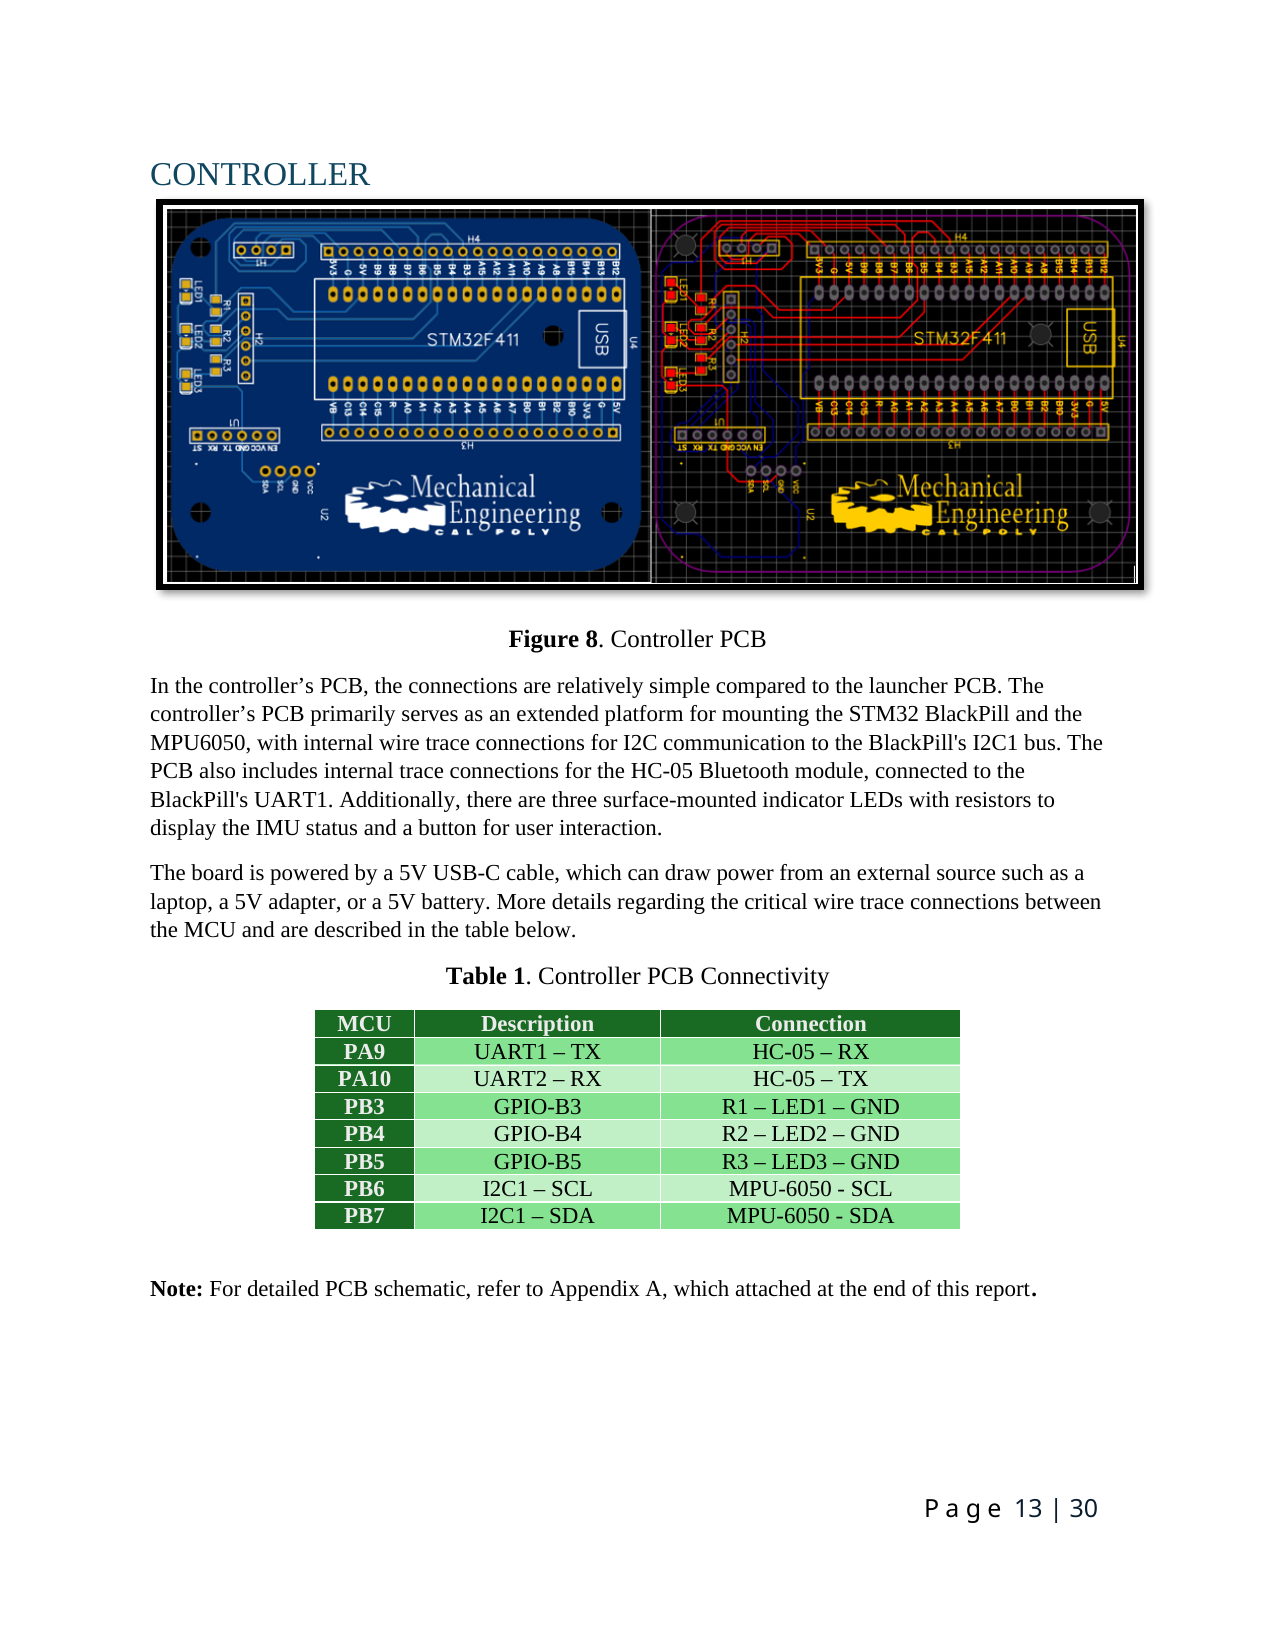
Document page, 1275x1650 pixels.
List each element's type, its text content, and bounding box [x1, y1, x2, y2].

table_cell GPIO-B3 [415, 1093, 660, 1119]
table_header MCU [315, 1010, 414, 1037]
table_header Connection [661, 1010, 960, 1037]
text Figure 8. Controller PCB [150, 624, 1125, 653]
table_header Description [415, 1010, 660, 1037]
table_cell PB4 [315, 1120, 414, 1147]
table_cell I2C1 – SDA [415, 1203, 660, 1229]
table_cell HC-05 – TX [661, 1066, 960, 1092]
table_cell R1 – LED1 – GND [661, 1093, 960, 1119]
table_cell UART2 – RX [415, 1066, 660, 1092]
table_cell MPU-6050 - SDA [661, 1203, 960, 1229]
table_cell R3 – LED3 – GND [661, 1148, 960, 1174]
table_cell PB5 [315, 1148, 414, 1174]
table_cell UART1 – TX [415, 1038, 660, 1064]
table_cell PB6 [315, 1175, 414, 1201]
text In the controller’s PCB, the connections are relatively simple compared to the launcher PCB. The controller’s PCB primarily serves as an extended platform for mounting the STM32 BlackPill and the MPU6050, with internal wire trace connections for I2C communication to the BlackPill's I2C1 bus. The PCB also includes internal trace connections for the HC-05 Bluetooth module, connected to the BlackPill's UART1. Additionally, there are three surface-mounted indicator LEDs with resistors to display the IMU status and a button for user interaction. [150, 672, 1125, 841]
table_cell PB3 [315, 1093, 414, 1119]
table_cell PA9 [315, 1038, 414, 1064]
table_cell GPIO-B5 [415, 1148, 660, 1174]
text Table 1. Controller PCB Connectivity [150, 961, 1125, 990]
table_cell R2 – LED2 – GND [661, 1120, 960, 1147]
text Note: For detailed PCB schematic, refer to Appendix A, which attached at the end of this report. [150, 1275, 1125, 1301]
table_cell I2C1 – SCL [415, 1175, 660, 1201]
text The board is powered by a 5V USB-C cable, which can draw power from an external source such as a laptop, a 5V adapter, or a 5V battery. More details regarding the critical wire trace connections between the MCU and are described in the table below. [150, 859, 1125, 942]
table_cell GPIO-B4 [415, 1120, 660, 1147]
table_cell PB7 [315, 1203, 414, 1229]
table_cell MPU-6050 - SCL [661, 1175, 960, 1201]
subtitle CONTROLLER [150, 154, 1125, 192]
picture [163, 205, 1138, 584]
table_cell HC-05 – RX [661, 1038, 960, 1064]
table_cell PA10 [315, 1066, 414, 1092]
